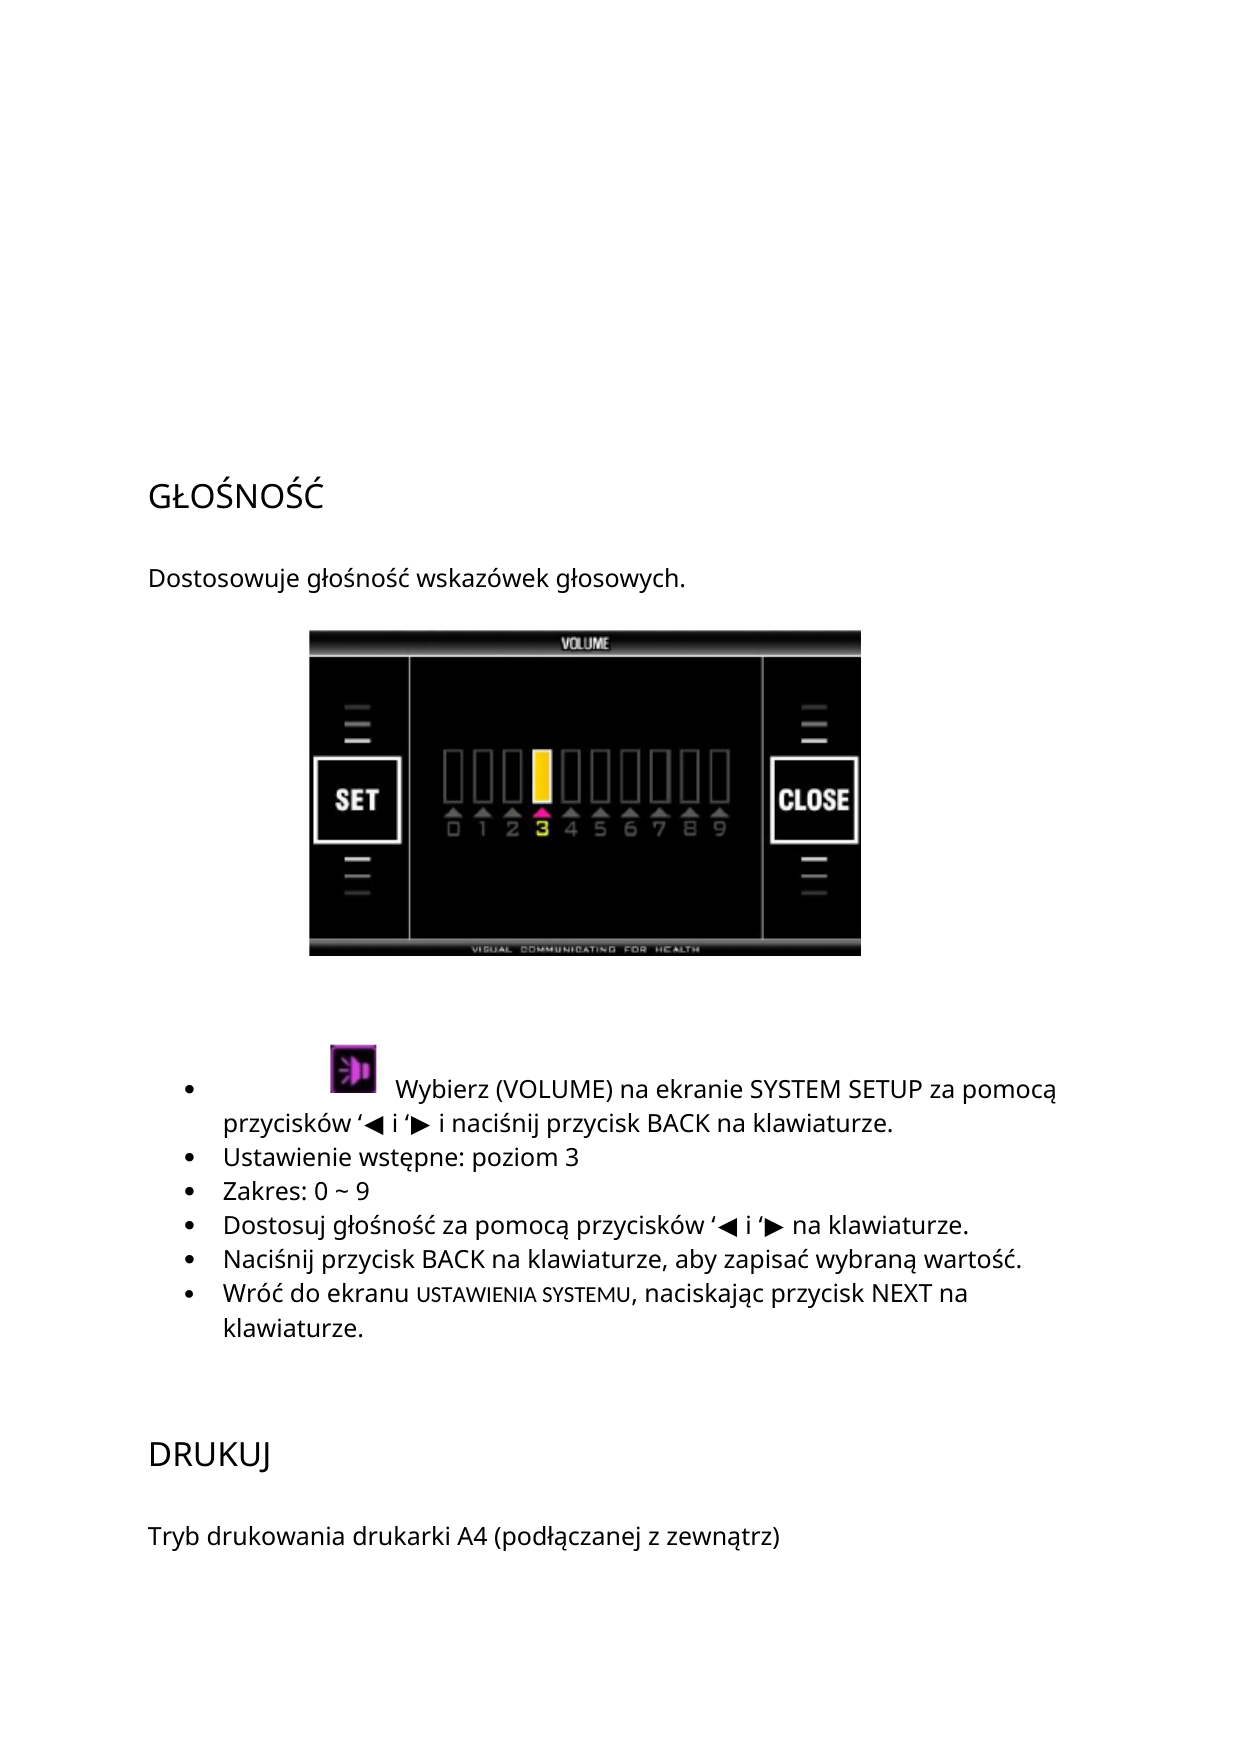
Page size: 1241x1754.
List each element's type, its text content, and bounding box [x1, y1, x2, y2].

list Wybierz (VOLUME) na ekranie SYSTEM SETUP za pomocą przycisków ‘◀ i ‘▶ i naciśnij przycisk BACK na klawiaturze. [185, 1072, 1093, 1140]
subtitle GŁOŚNOŚĆ [148, 479, 1093, 515]
subtitle DRUKUJ [148, 1437, 1093, 1474]
list Ustawienie wstępne: poziom 3 [185, 1140, 1093, 1174]
text Dostosowuje głośność wskazówek głosowych. [148, 561, 1093, 595]
picture [329, 1042, 377, 1093]
list Wróć do ekranu USTAWIENIA SYSTEMU, naciskając przycisk NEXT na klawiaturze. [185, 1276, 1093, 1344]
list Dostosuj głośność za pomocą przycisków ‘◀ i ‘▶ na klawiaturze. [185, 1208, 1093, 1242]
list Naciśnij przycisk BACK na klawiaturze, aby zapisać wybraną wartość. [185, 1242, 1093, 1276]
picture [309, 629, 861, 956]
list Zakres: 0 ~ 9 [185, 1174, 1093, 1208]
text Tryb drukowania drukarki A4 (podłączanej z zewnątrz) [148, 1519, 1093, 1553]
